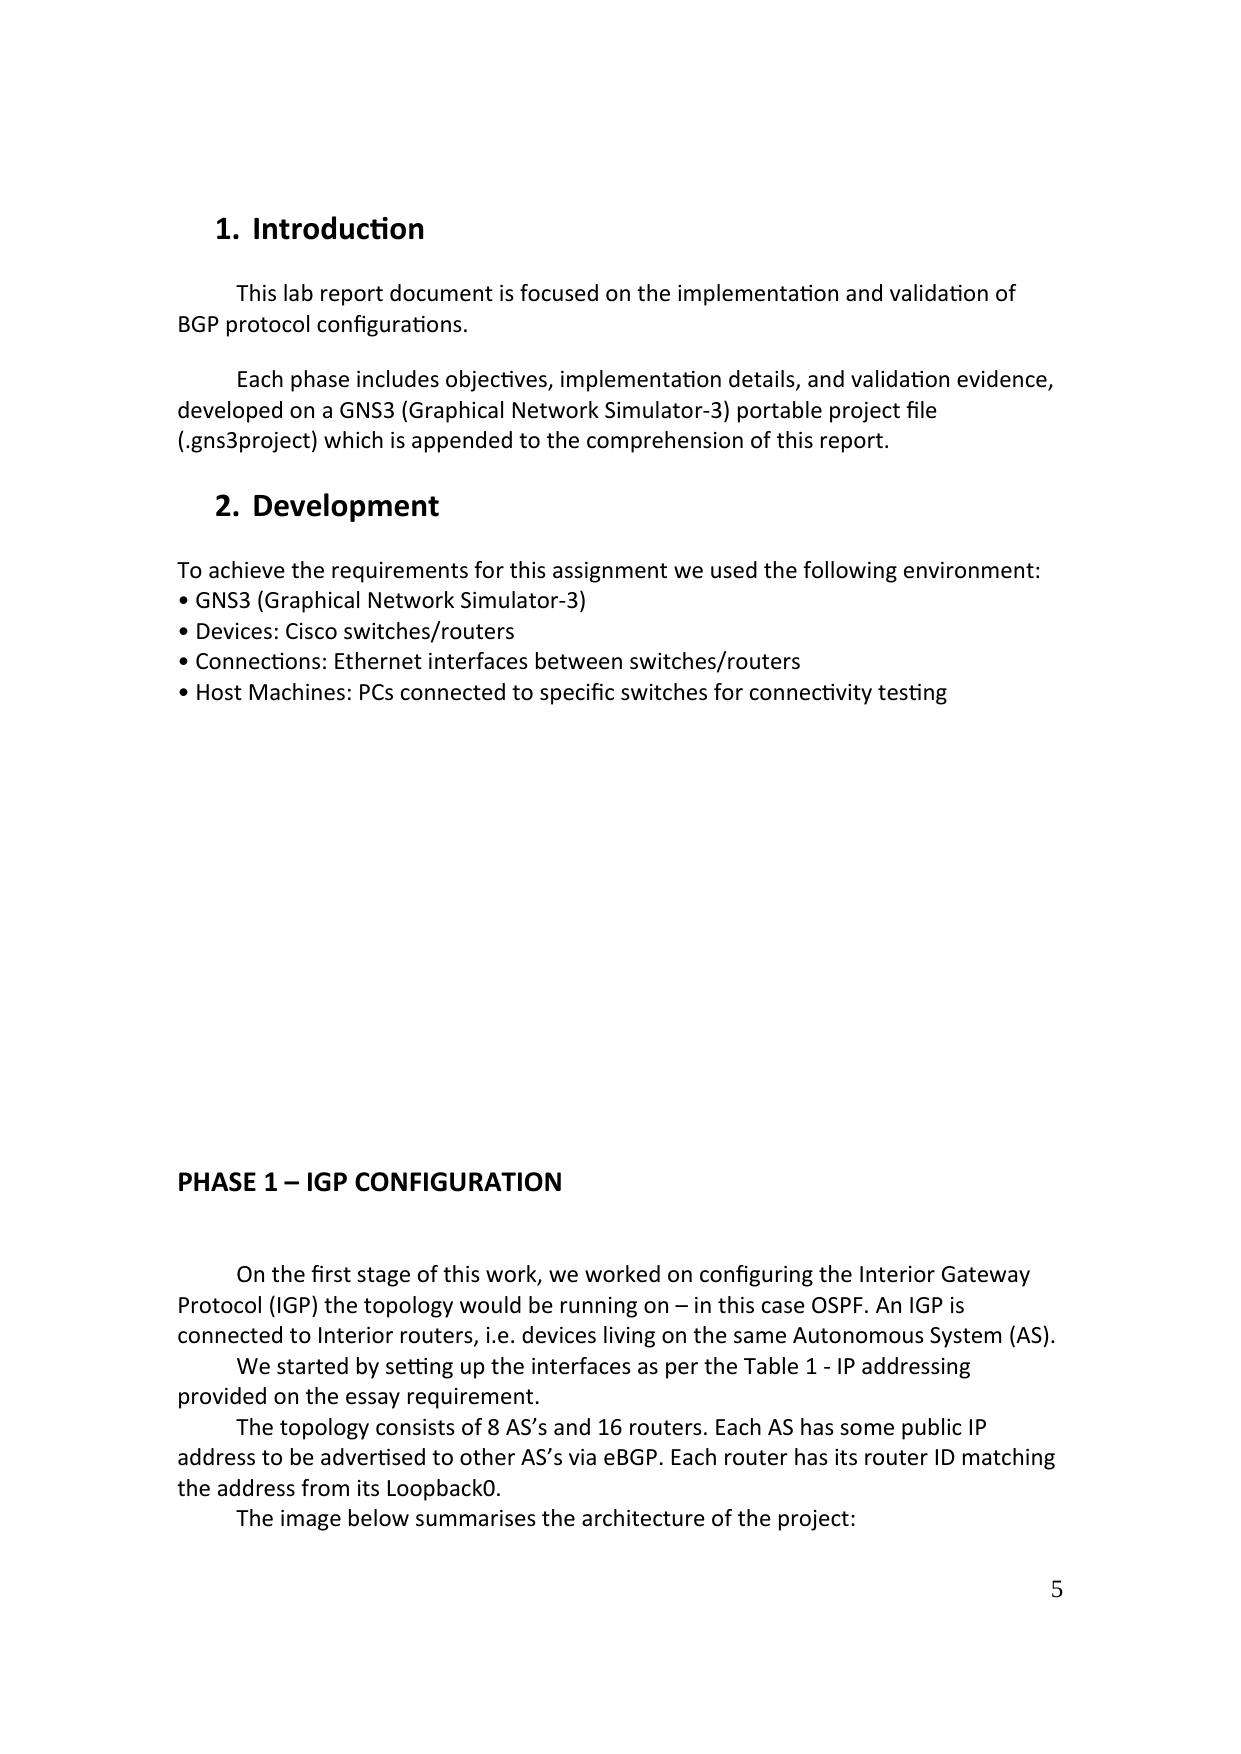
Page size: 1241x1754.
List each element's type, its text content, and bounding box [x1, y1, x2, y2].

text To achieve the requirements for this assignment we used the following environment: [177, 554, 1063, 584]
text The image below summarises the architecture of the project: [177, 1502, 1063, 1533]
text • Host Machines: PCs connected to specific switches for connectivity testing [177, 676, 1063, 706]
subtitle Introduction [214, 207, 1063, 248]
text Each phase includes objectives, implementation details, and validation evidence, developed on a GNS3 (Graphical Network Simulator-3) portable project file (.gns3project) which is appended to the comprehension of this report. [177, 363, 1063, 455]
subtitle PHASE 1 – IGP CONFIGURATION [177, 1163, 1063, 1198]
text On the first stage of this work, we worked on configuring the Interior Gateway Protocol (IGP) the topology would be running on – in this case OSPF. An IGP is connected to Interior routers, i.e. devices living on the same Autonomous System (AS). [177, 1258, 1063, 1350]
text This lab report document is focused on the implementation and validation of BGP protocol configurations. [177, 277, 1063, 338]
text The topology consists of 8 AS’s and 16 routers. Each AS has some public IP address to be advertised to other AS’s via eBGP. Each router has its router ID matching the address from its Loopback0. [177, 1411, 1063, 1502]
text • GNS3 (Graphical Network Simulator-3) [177, 584, 1063, 615]
text We started by setting up the interfaces as per the Table 1 - IP addressing provided on the essay requirement. [177, 1350, 1063, 1411]
subtitle Development [214, 484, 1063, 525]
text • Devices: Cisco switches/routers [177, 615, 1063, 645]
text • Connections: Ethernet interfaces between switches/routers [177, 645, 1063, 676]
